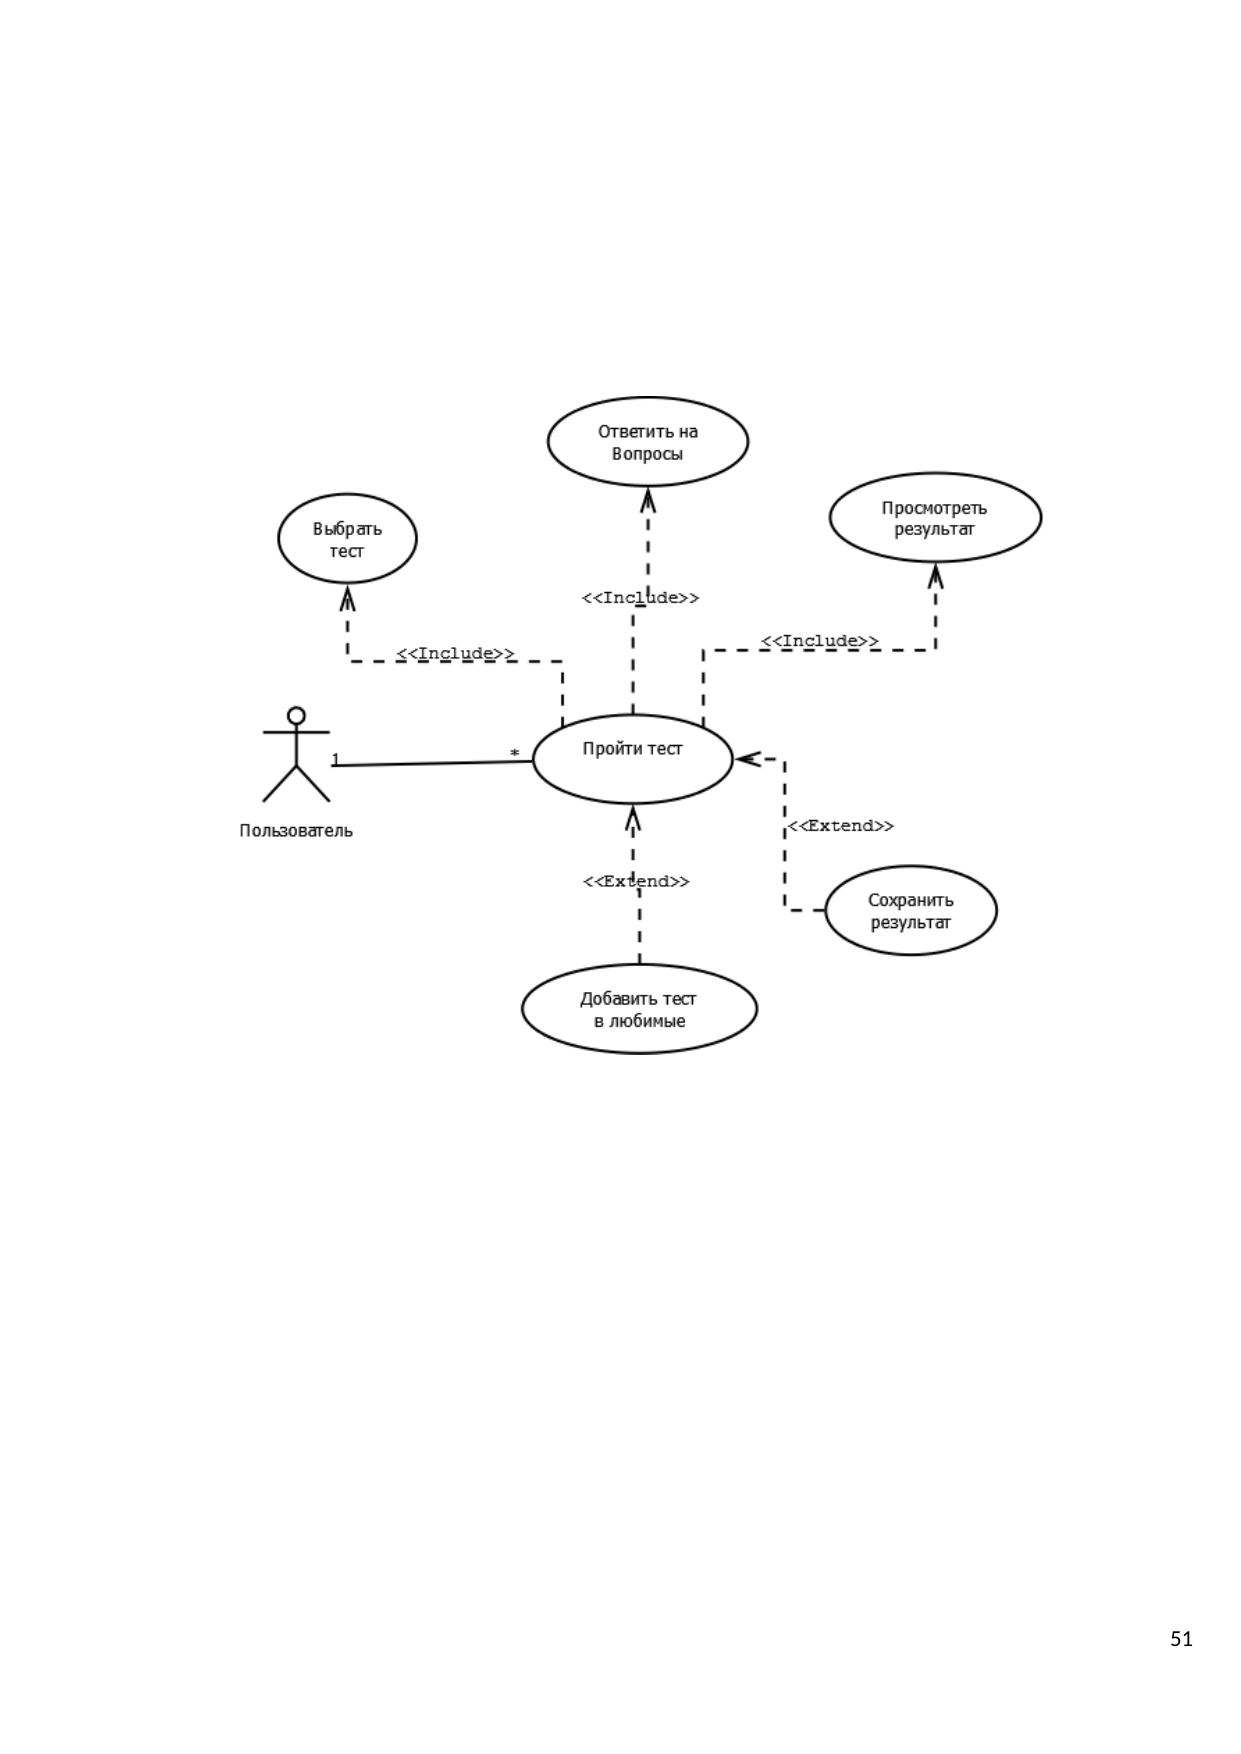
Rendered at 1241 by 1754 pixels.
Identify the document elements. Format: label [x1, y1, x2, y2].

picture [240, 396, 1044, 1055]
